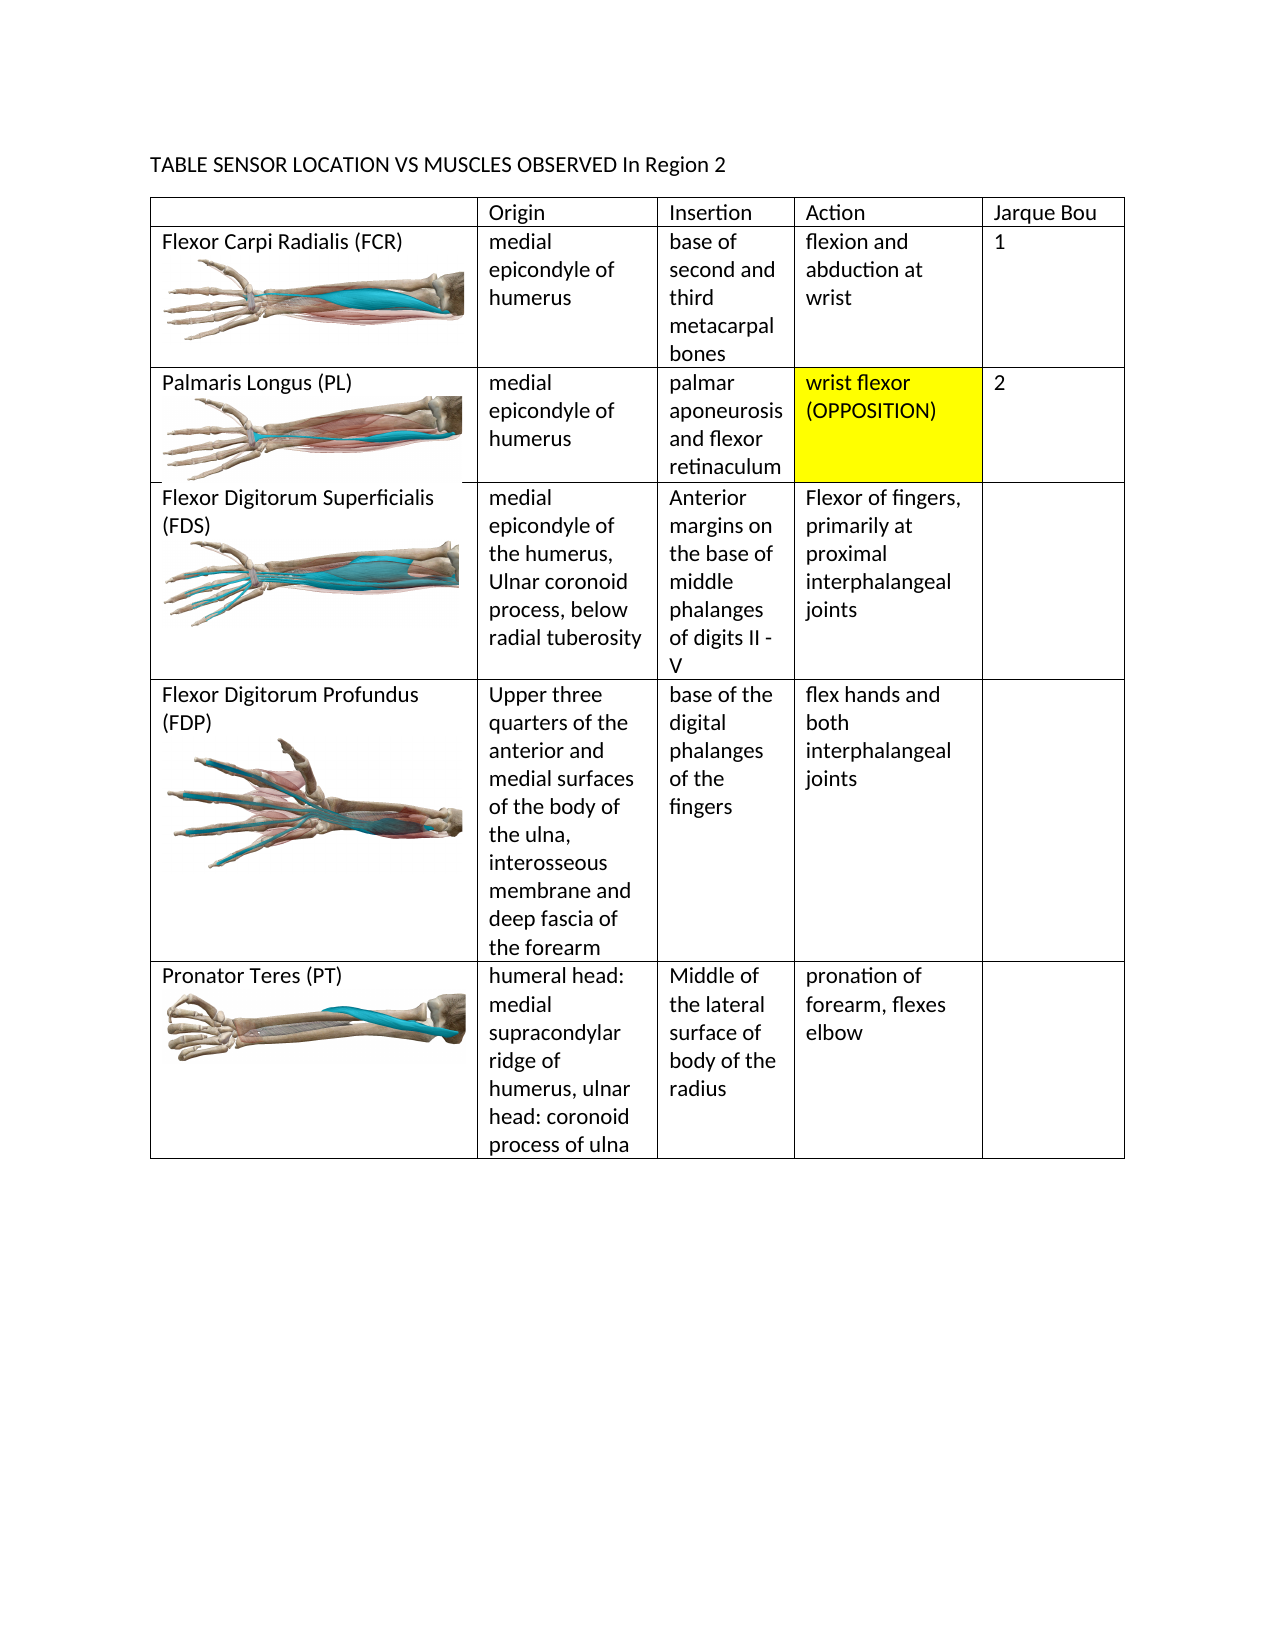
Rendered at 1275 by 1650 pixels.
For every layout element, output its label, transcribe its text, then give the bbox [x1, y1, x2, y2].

picture [161, 736, 463, 874]
table_cell Upper three quarters of the anterior and medial surfaces of the body of the ulna, interosseous membrane and deep fascia of the forearm [478, 680, 657, 961]
table_cell medial epicondyle of the humerus, Ulnar coronoid process, below radial tuberosity [478, 483, 657, 679]
table_cell 2 [983, 368, 1124, 482]
table_header Action [795, 198, 982, 226]
table_cell 1 [983, 227, 1124, 367]
table_cell [983, 483, 1124, 679]
table_cell [983, 680, 1124, 961]
picture [161, 396, 463, 483]
table_cell base of the digital phalanges of the fingers [658, 680, 794, 961]
table_cell Middle of the lateral surface of body of the radius [658, 962, 794, 1158]
table_cell Flexor Carpi Radialis (FCR) [151, 227, 477, 367]
table_cell Flexor of fingers, primarily at proximal interphalangeal joints [795, 483, 982, 679]
table_cell Flexor Digitorum Superficialis (FDS) [151, 483, 477, 679]
table_header Insertion [658, 198, 794, 226]
table_cell pronation of forearm, flexes elbow [795, 962, 982, 1158]
text TABLE SENSOR LOCATION VS MUSCLES OBSERVED In Region 2 [150, 150, 1125, 178]
table_cell humeral head: medial supracondylar ridge of humerus, ulnar head: coronoid process of ulna [478, 962, 657, 1158]
table_cell Pronator Teres (PT) [151, 962, 477, 1158]
table_cell palmar aponeurosis and flexor retinaculum [658, 368, 794, 482]
table_cell medial epicondyle of humerus [478, 227, 657, 367]
picture [161, 539, 459, 628]
table_cell Anterior margins on the base of middle phalanges of digits II -V [658, 483, 794, 679]
table_cell flex hands and both interphalangeal joints [795, 680, 982, 961]
table_cell [983, 962, 1124, 1158]
table_header Origin [478, 198, 657, 226]
table_header [151, 198, 477, 226]
table_header Jarque Bou [983, 198, 1124, 226]
table_cell wrist flexor (OPPOSITION) [795, 368, 982, 482]
table_cell medial epicondyle of humerus [478, 368, 657, 482]
table_cell base of second and third metacarpal bones [658, 227, 794, 367]
table_cell flexion and abduction at wrist [795, 227, 982, 367]
table_cell Palmaris Longus (PL) [151, 368, 477, 482]
table_cell Flexor Digitorum Profundus (FDP) [151, 680, 477, 961]
picture [161, 989, 466, 1064]
picture [161, 255, 465, 345]
